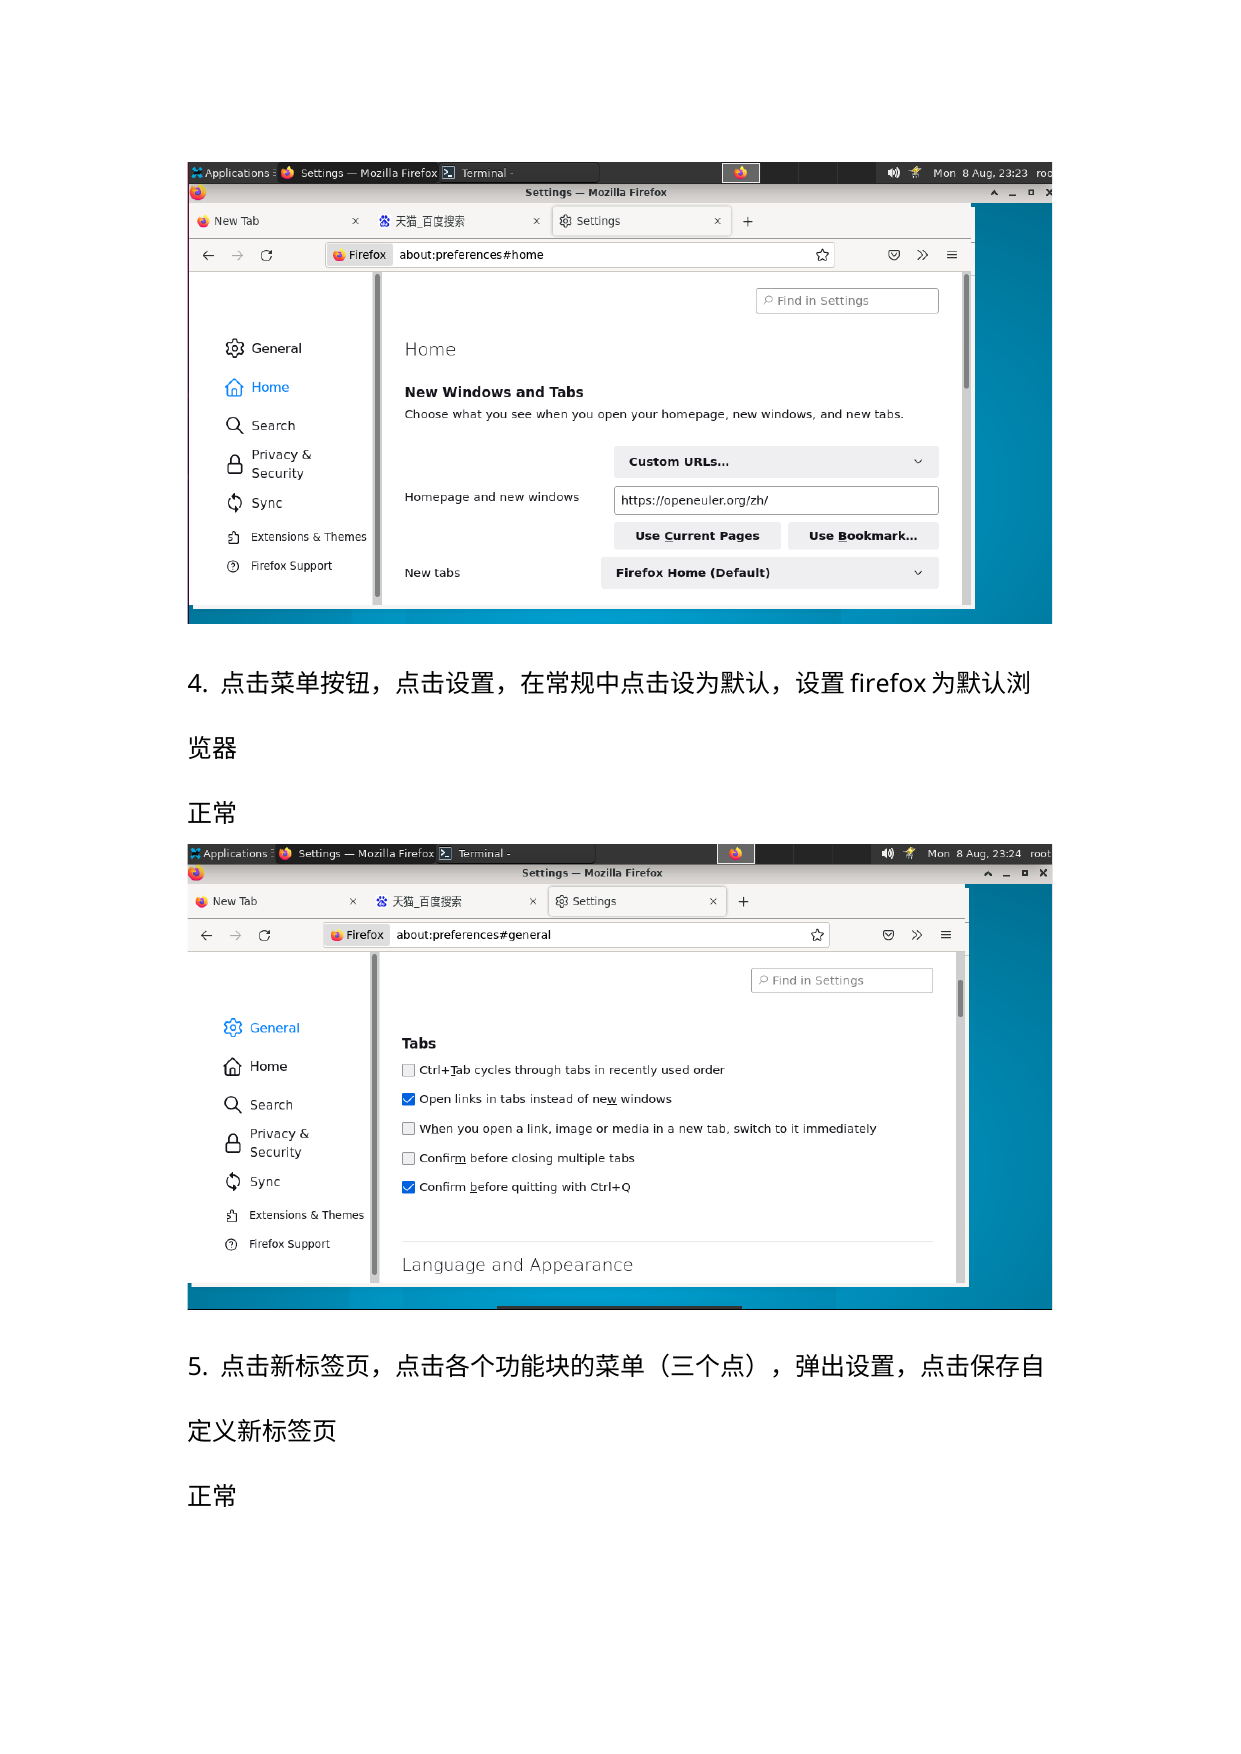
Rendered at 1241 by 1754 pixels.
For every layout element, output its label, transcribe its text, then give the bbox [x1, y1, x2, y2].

list 点击新标签页，点击各个功能块的菜单（三个点），弹出设置，点击保存自定义新标签页 [187, 1332, 1053, 1462]
picture [187, 162, 1053, 624]
list 点击菜单按钮，点击设置，在常规中点击设为默认，设置firefox为默认浏览器 [187, 649, 1053, 779]
list 正常 [187, 1462, 1053, 1527]
list 正常 [187, 779, 1053, 844]
picture [187, 844, 1053, 1286]
